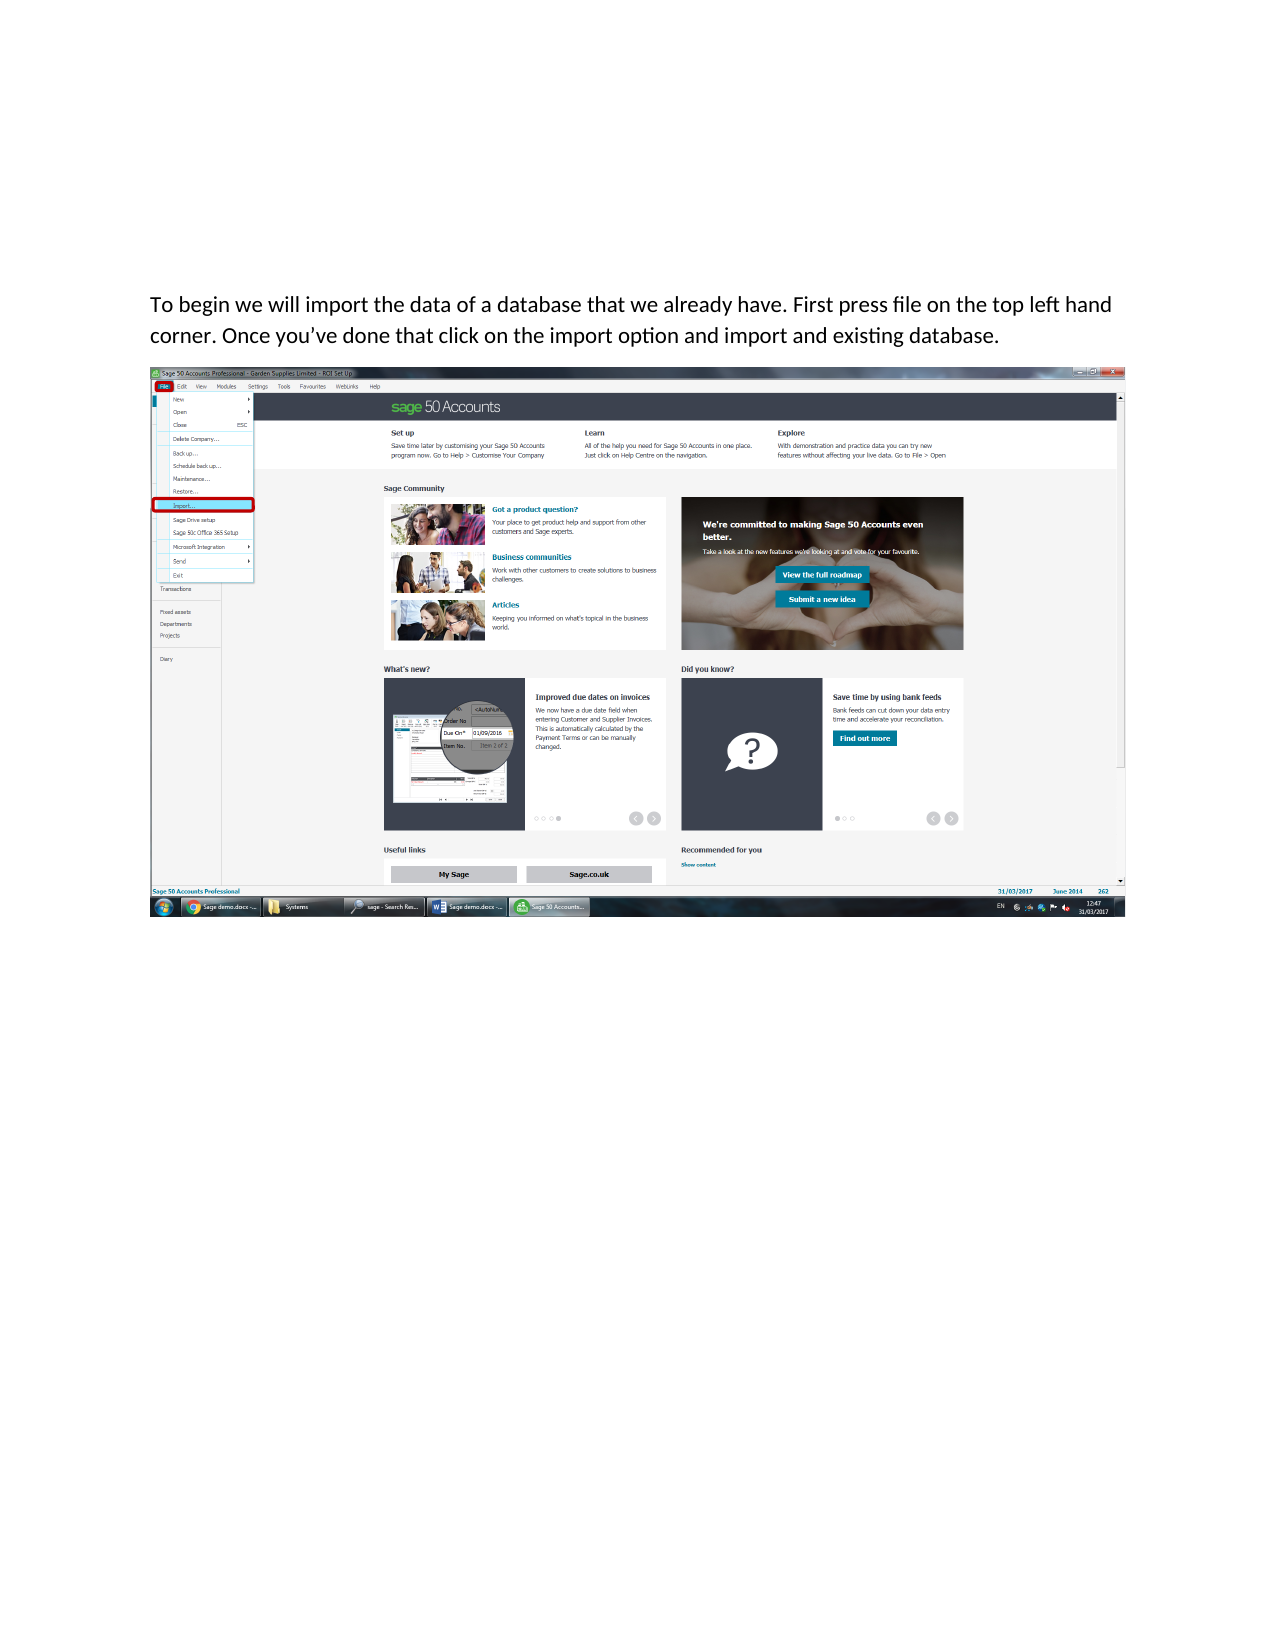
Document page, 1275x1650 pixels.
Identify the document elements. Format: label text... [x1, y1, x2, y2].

picture [150, 367, 1125, 917]
text To begin we will import the data of a database that we already have. First press file on the top left hand corner. Once you’ve done that click on the import option and import and existing database. [150, 291, 1125, 349]
